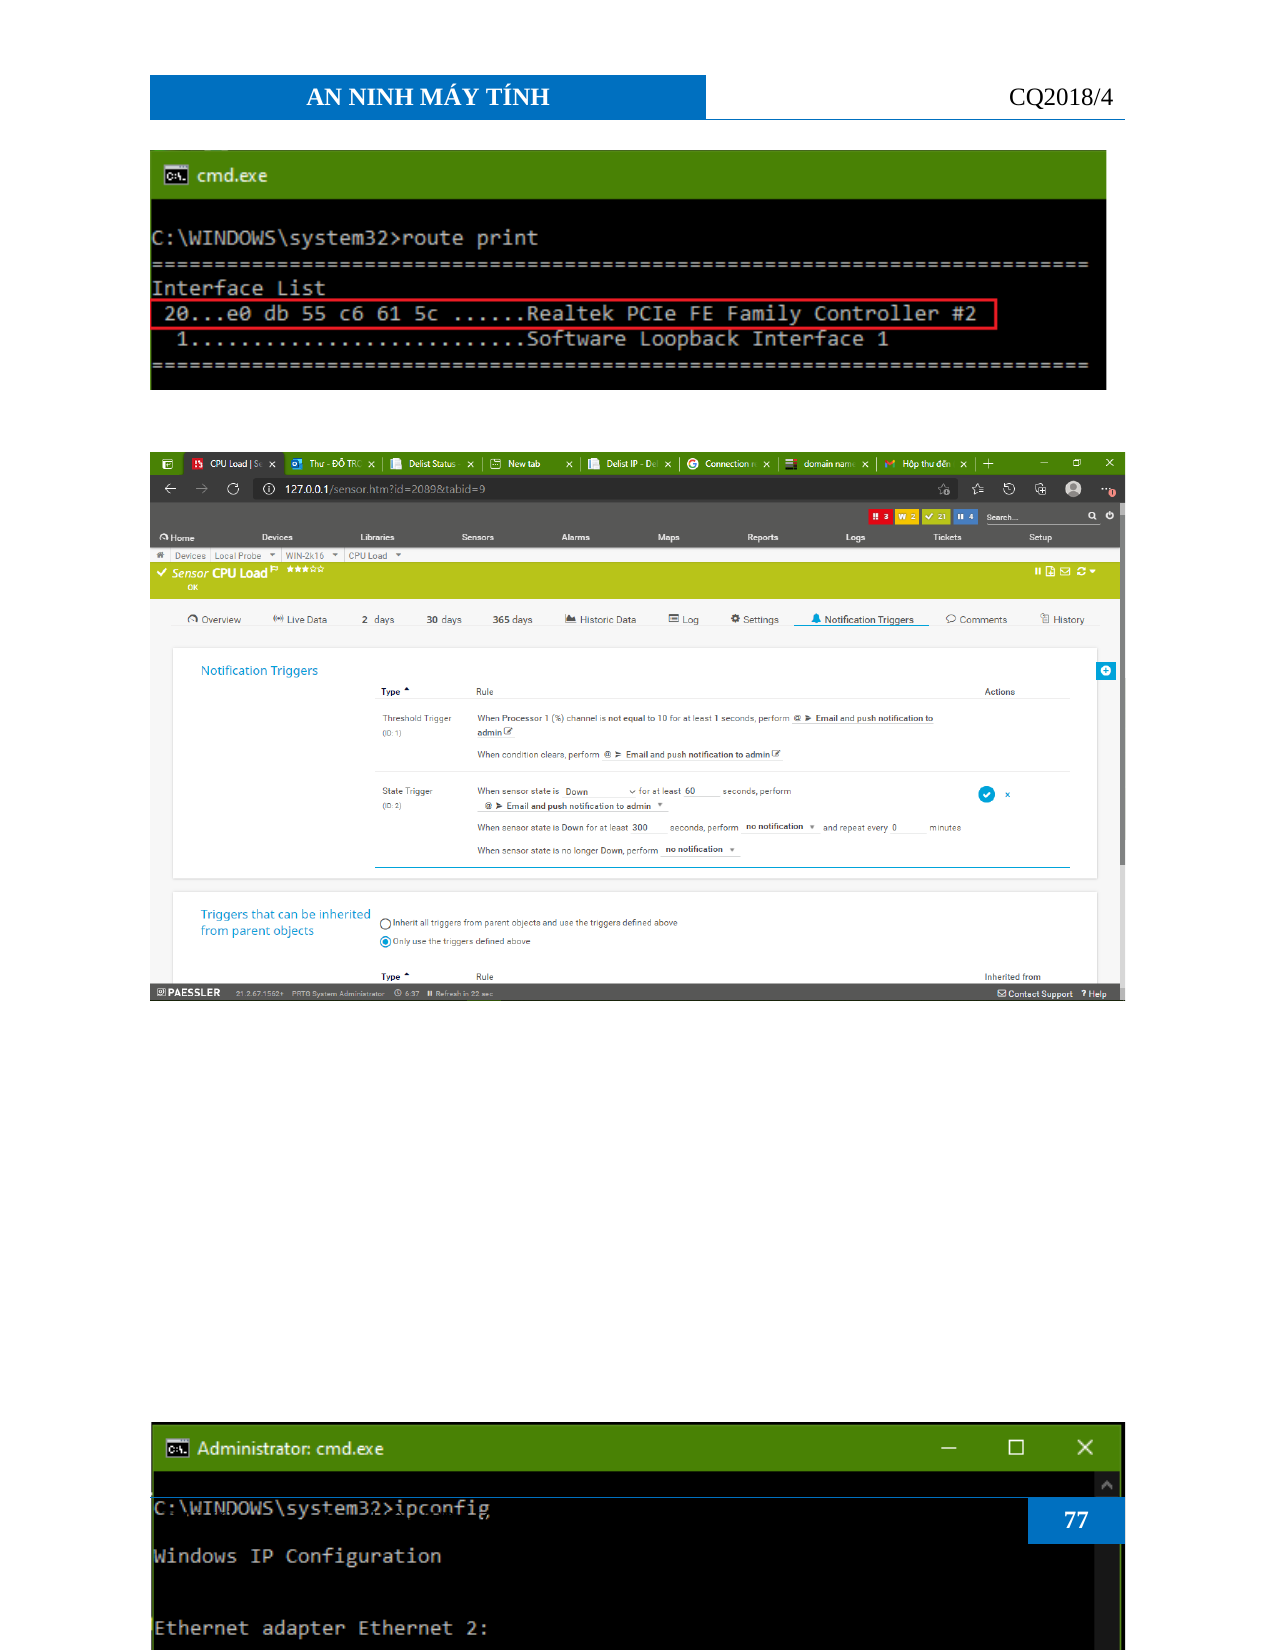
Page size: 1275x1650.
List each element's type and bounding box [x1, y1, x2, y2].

picture [150, 452, 1125, 1001]
picture [151, 1498, 1125, 1650]
picture [151, 1422, 1125, 1497]
picture [150, 150, 1107, 390]
